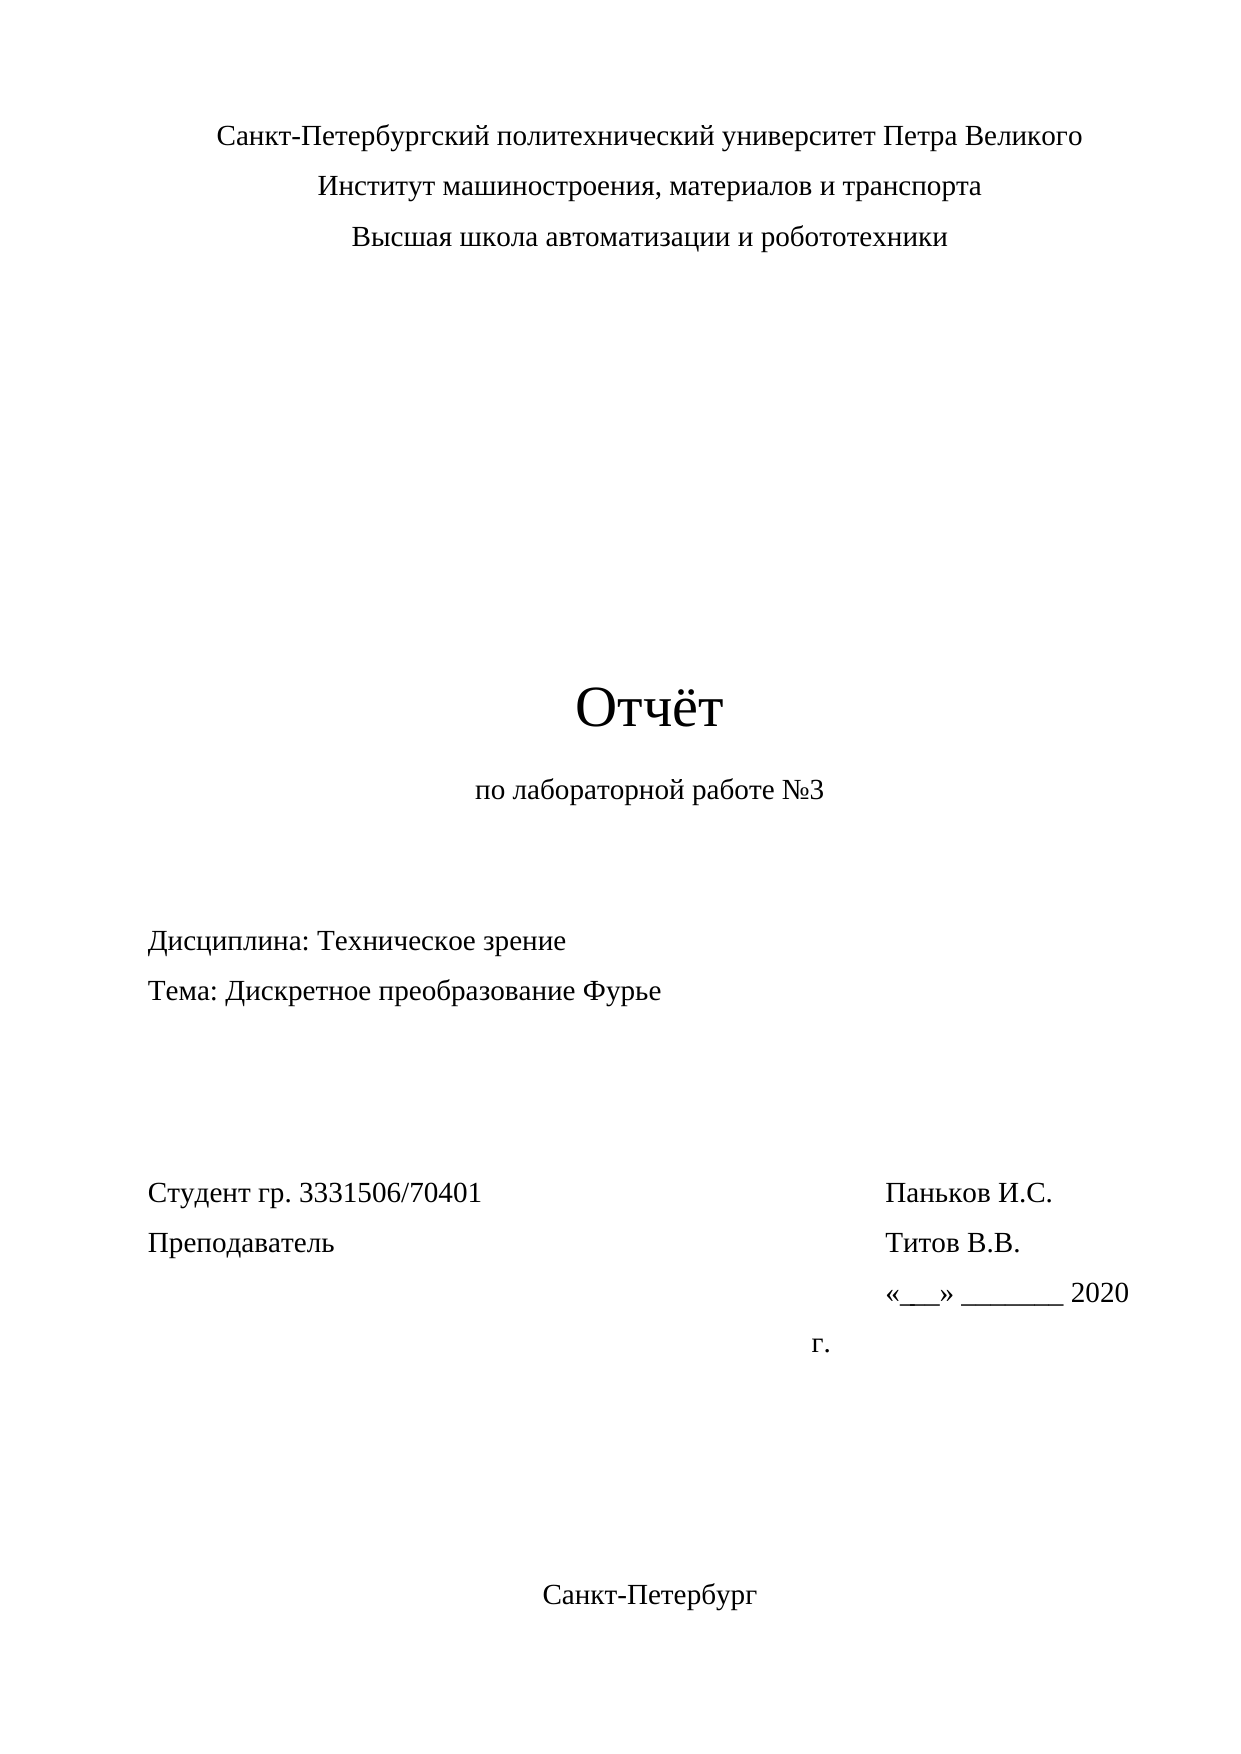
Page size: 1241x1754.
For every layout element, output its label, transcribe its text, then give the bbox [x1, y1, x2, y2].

text Преподаватель Титов В.В. [148, 1225, 1152, 1258]
text Высшая школа автоматизации и робототехники [148, 219, 1152, 252]
text Санкт-Петербург [148, 1577, 1152, 1611]
text Тема: Дискретное преобразование Фурье [148, 973, 1152, 1007]
text по лабораторной работе №3 [148, 772, 1152, 806]
text «___» _______ 2020 г. [811, 1275, 1152, 1359]
text Институт машиностроения, материалов и транспорта [148, 168, 1152, 202]
text Отчёт [148, 672, 1152, 739]
text Студент гр. 3331506/70401 Паньков И.С. [148, 1175, 1152, 1208]
text Дисциплина: Техническое зрение [148, 923, 1152, 957]
text Санкт-Петербургский политехнический университет Петра Великого [148, 118, 1152, 152]
